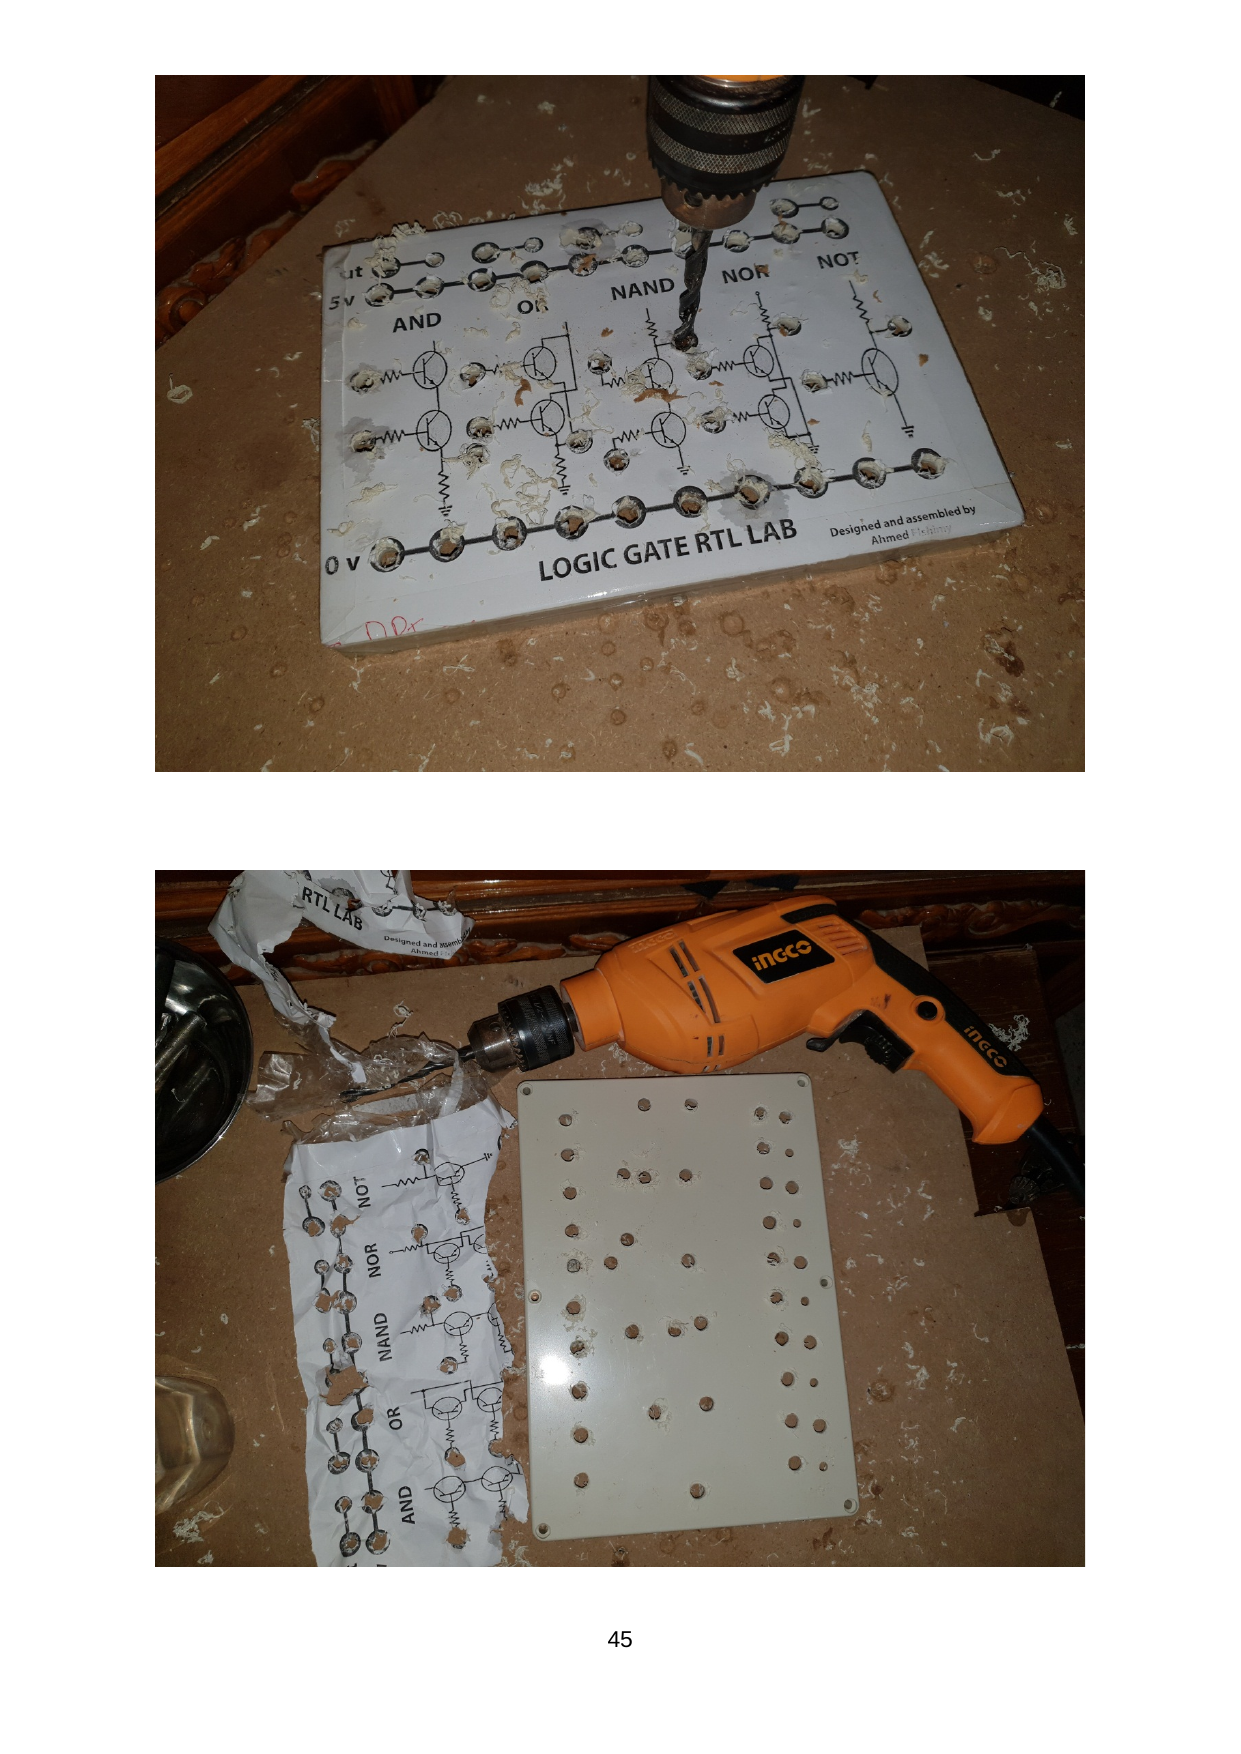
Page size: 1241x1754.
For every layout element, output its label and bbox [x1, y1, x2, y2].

picture [155, 75, 1085, 772]
picture [155, 870, 1085, 1567]
